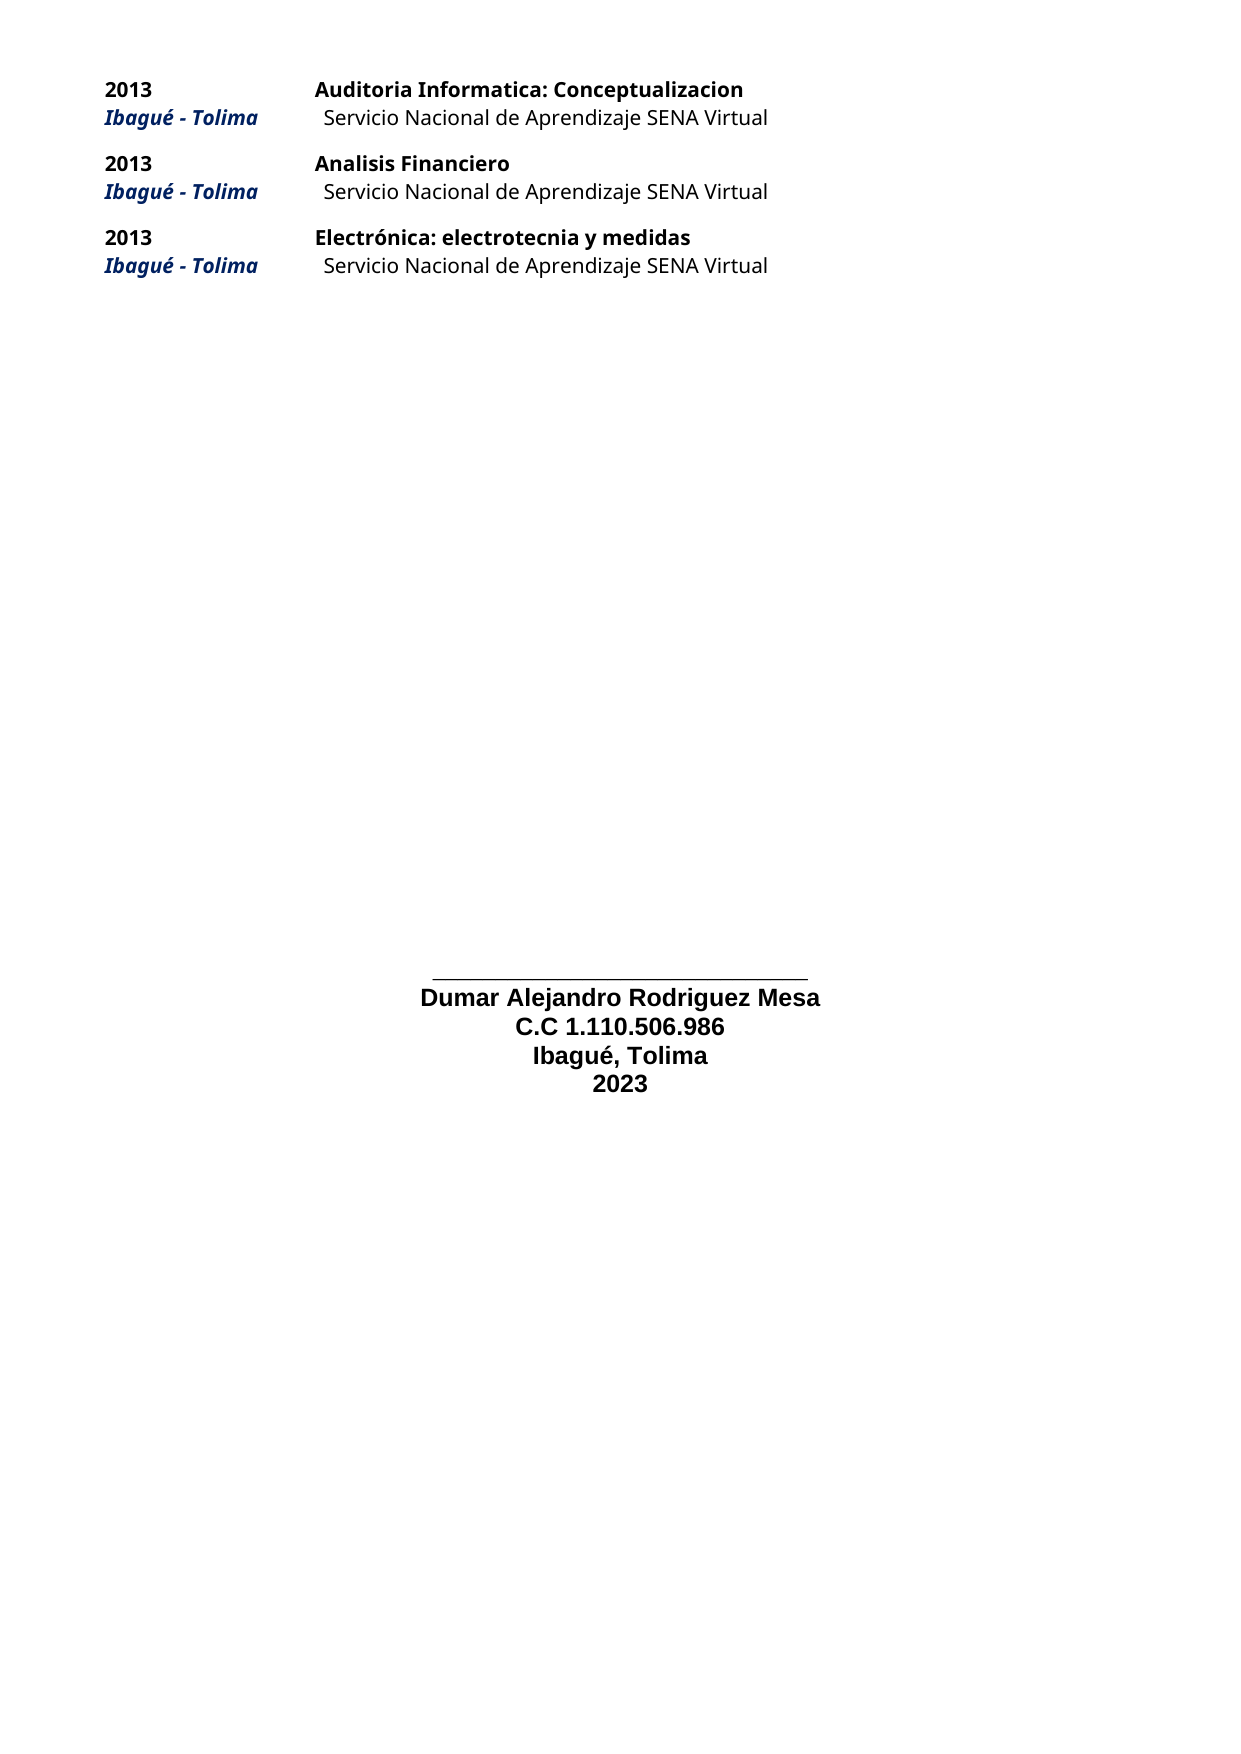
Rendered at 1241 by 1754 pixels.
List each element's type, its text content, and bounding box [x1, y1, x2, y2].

text C.C 1.110.506.986 [75, 1012, 1165, 1041]
text Ibagué, Tolima [75, 1041, 1165, 1069]
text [104, 251, 1165, 280]
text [104, 103, 1165, 132]
text Dumar Alejandro Rodriguez Mesa [75, 983, 1165, 1012]
text 2013 Auditoria Informatica: Conceptualizacion [104, 75, 1165, 103]
text ______________________________ [75, 954, 1165, 983]
text 2013 Analisis Financiero [104, 149, 1165, 177]
text 2013 Electrónica: electrotecnia y medidas [104, 223, 1165, 251]
text 2023 [75, 1069, 1165, 1098]
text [104, 177, 1165, 206]
